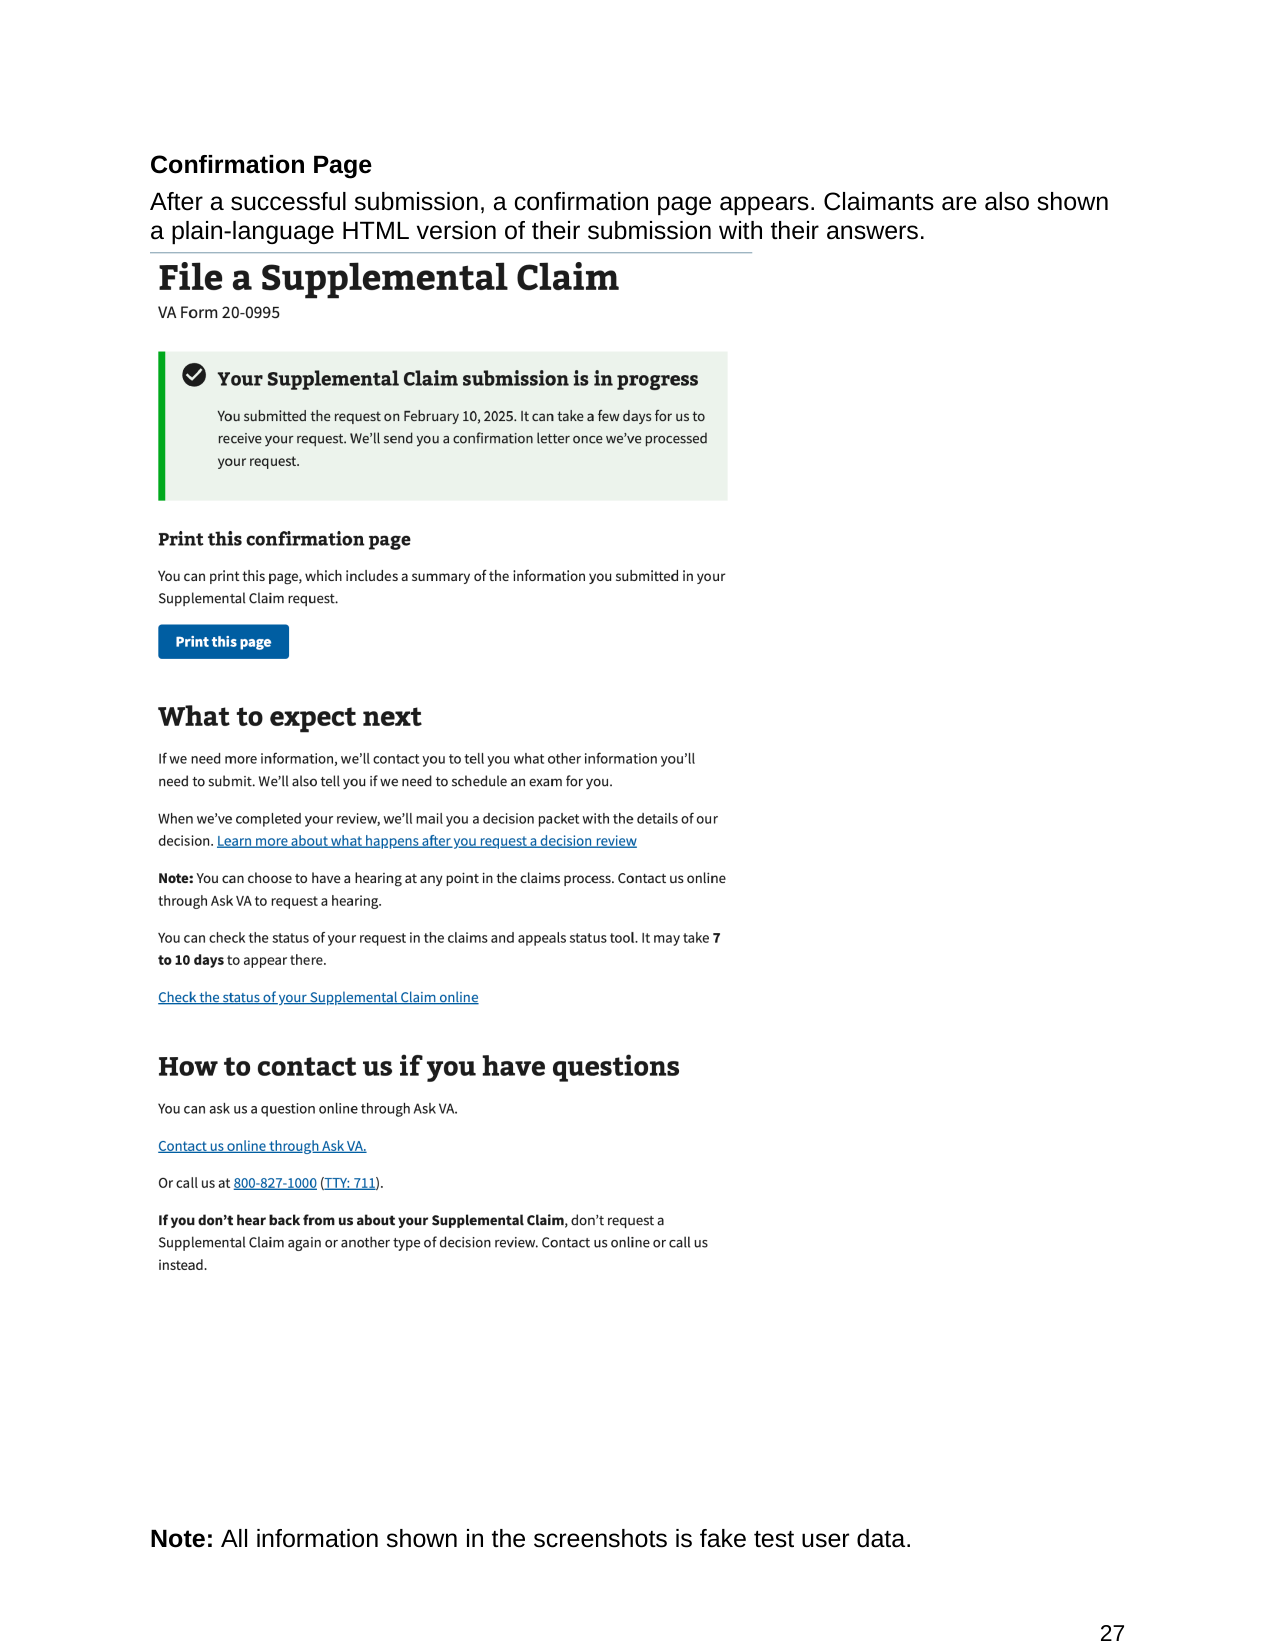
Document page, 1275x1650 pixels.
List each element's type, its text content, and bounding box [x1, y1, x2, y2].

text After a successful submission, a confirmation page appears. Claimants are also shown a plain-language HTML version of their submission with their answers. [150, 187, 1125, 244]
picture [150, 252, 753, 1289]
subtitle Confirmation Page [150, 150, 1125, 179]
